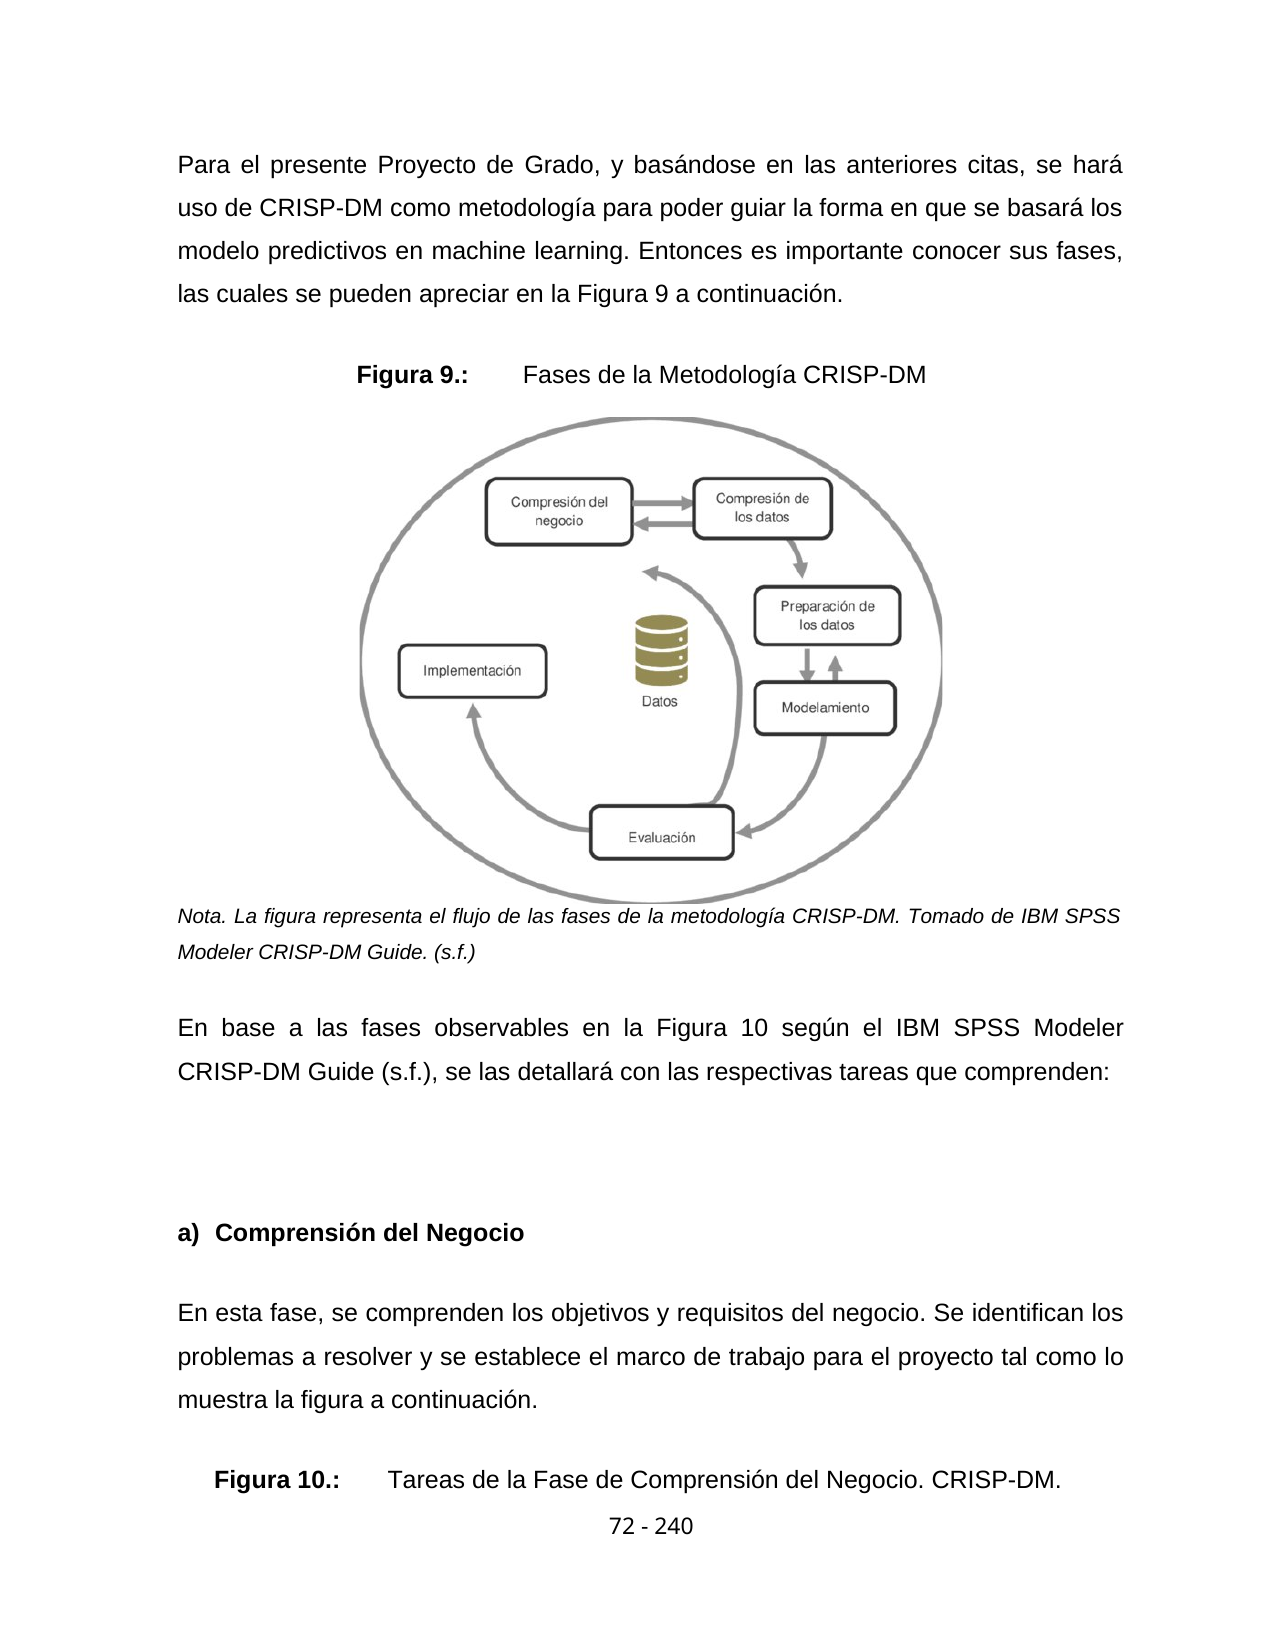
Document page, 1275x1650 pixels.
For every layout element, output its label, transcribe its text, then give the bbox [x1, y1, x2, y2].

text Tareas de la Fase de Comprensión del Negocio. CRISP-DM. [215, 1465, 1125, 1494]
text Fases de la Metodología CRISP-DM [215, 360, 1125, 389]
text Para el presente Proyecto de Grado, y basándose en las anteriores citas, se hará uso de CRISP-DM como metodología para poder guiar la forma en que se basará los modelo predictivos en machine learning. Entonces es importante conocer sus fases, las cuales se pueden apreciar en la Figura 9 a continuación. [177, 150, 1125, 308]
list Comprensión del Negocio [177, 1218, 1125, 1246]
text En base a las fases observables en la Figura 10 según el IBM SPSS Modeler CRISP-DM Guide (s.f.), se las detallará con las respectivas tareas que comprenden: [177, 1013, 1125, 1085]
picture [359, 417, 943, 904]
text Nota. La figura representa el flujo de las fases de la metodología CRISP-DM. Tomado de IBM SPSS Modeler CRISP-DM Guide. (s.f.) [177, 904, 1125, 964]
text En esta fase, se comprenden los objetivos y requisitos del negocio. Se identifican los problemas a resolver y se establece el marco de trabajo para el proyecto tal como lo muestra la figura a continuación. [177, 1298, 1125, 1413]
